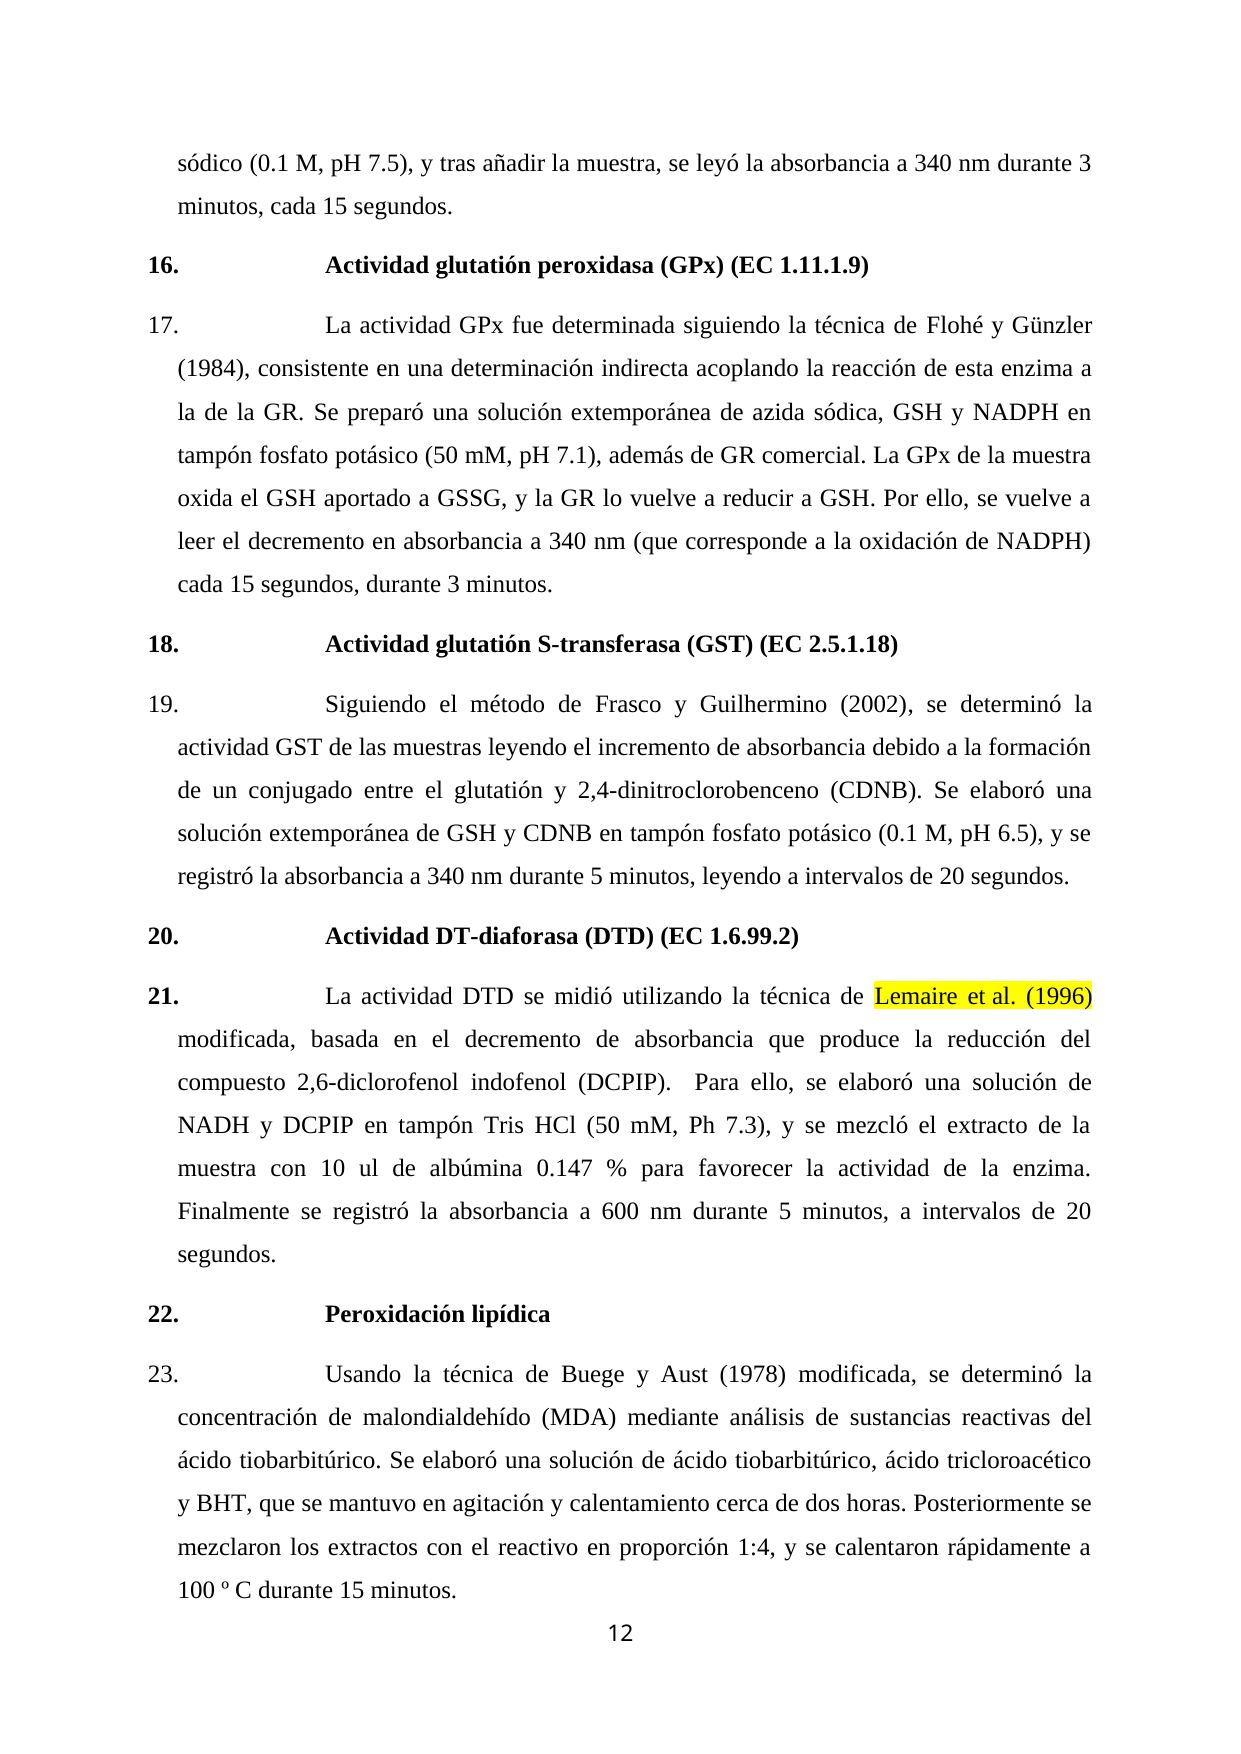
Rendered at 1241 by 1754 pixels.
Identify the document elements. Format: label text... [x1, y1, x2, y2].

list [148, 148, 1092, 219]
list Peroxidación lipídica [148, 1299, 1092, 1328]
list Actividad DT-diaforasa (DTD) (EC 1.6.99.2) [148, 921, 1092, 950]
list Actividad glutatión peroxidasa (GPx) (EC 1.11.1.9) [148, 251, 1092, 279]
list Usando la técnica de modificada, se determinó la concentración de malondialdehído (MDA) mediante análisis de sustancias reactivas del ácido tiobarbitúrico. Se elaboró una solución de ácido tiobarbitúrico, ácido tricloroacético y BHT, que se mantuvo en agitación y calentamiento cerca de dos horas. Posteriormente se mezclaron los extractos con el reactivo en proporción 1:4, y se calentaron rápidamente a 100 º C durante 15 minutos. [148, 1359, 1092, 1603]
list La actividad GPx fue determinada siguiendo la técnica de , consistente en una determinación indirecta acoplando la reacción de esta enzima a la de la GR. Se preparó una solución extemporánea de azida sódica, GSH y NADPH en tampón fosfato potásico (50 mM, pH 7.1), además de GR comercial. La GPx de la muestra oxida el GSH aportado a GSSG, y la GR lo vuelve a reducir a GSH. Por ello, se vuelve a leer el decremento en absorbancia a 340 nm (que corresponde a la oxidación de NADPH) cada 15 segundos, durante 3 minutos. [148, 310, 1092, 598]
list Actividad glutatión S-transferasa (GST) (EC 2.5.1.18) [148, 629, 1092, 658]
list La actividad DTD se midió utilizando la técnica de modificada, basada en el decremento de absorbancia que produce la reducción del compuesto 2,6-diclorofenol indofenol (DCPIP). Para ello, se elaboró una solución de NADH y DCPIP en tampón Tris HCl (50 mM, Ph 7.3), y se mezcló el extracto de la muestra con 10 ul de albúmina 0.147 % para favorecer la actividad de la enzima. Finalmente se registró la absorbancia a 600 nm durante 5 minutos, a intervalos de 20 segundos. [148, 981, 1092, 1268]
list Siguiendo el método de , se determinó la actividad GST de las muestras leyendo el incremento de absorbancia debido a la formación de un conjugado entre el glutatión y 2,4-dinitroclorobenceno (CDNB). Se elaboró una solución extemporánea de GSH y CDNB en tampón fosfato potásico (0.1 M, pH 6.5), y se registró la absorbancia a 340 nm durante 5 minutos, leyendo a intervalos de 20 segundos. [148, 689, 1092, 890]
